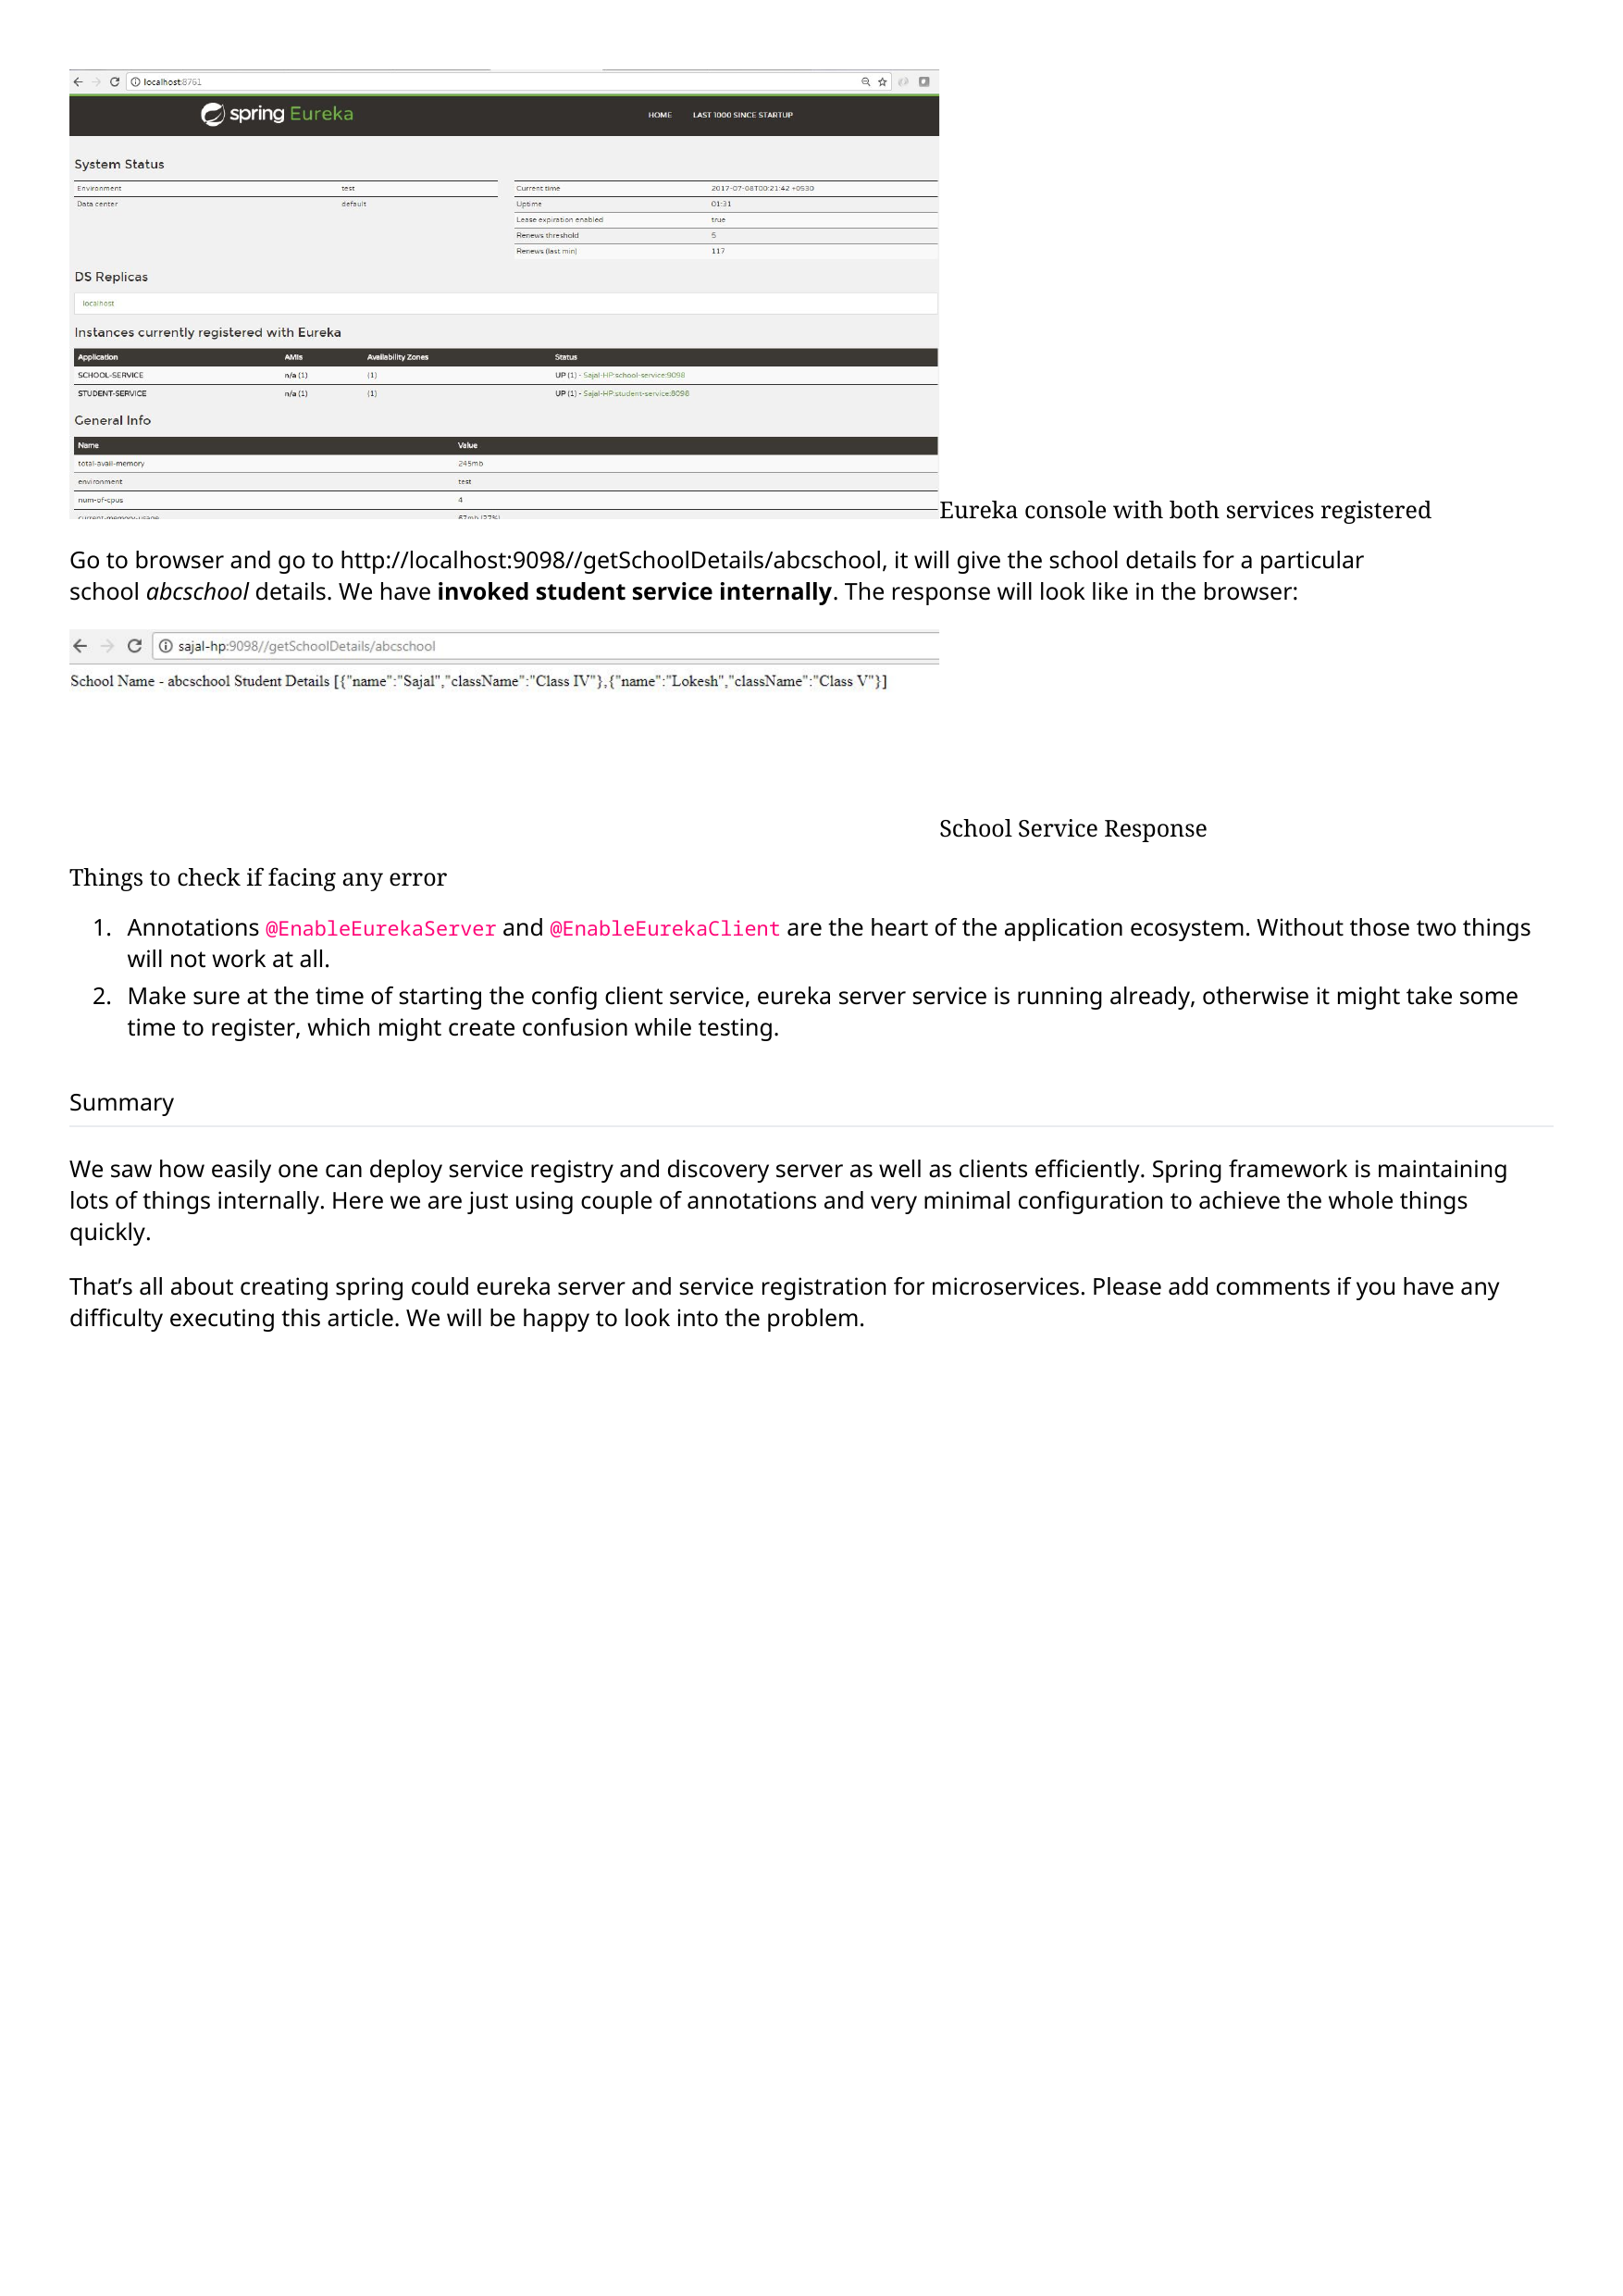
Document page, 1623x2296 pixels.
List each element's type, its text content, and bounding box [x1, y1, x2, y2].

text Go to browser and go to http://localhost:9098//getSchoolDetails/abcschool, it will give the school details for a particular school abcschool details. We have invoked student service internally. The response will look like in the browser: [69, 543, 1554, 606]
list Make sure at the time of starting the config client service, eureka server service is running already, otherwise it might take some time to register, which might create confusion while testing. [93, 980, 1554, 1043]
text We saw how easily one can deploy service registry and discovery server as well as clients efficiently. Spring framework is maintaining lots of things internally. Here we are just using couple of annotations and very minimal configuration to achieve the whole things quickly. [69, 1153, 1554, 1247]
subtitle Summary [69, 1086, 1554, 1125]
text That’s all about creating spring could eureka server and service registration for microservices. Please add comments if you have any difficulty executing this article. We will be happy to look into the problem. [69, 1271, 1554, 1334]
picture [69, 69, 940, 519]
text Things to check if facing any error [69, 862, 1554, 893]
list Annotations @EnableEurekaServer and @EnableEurekaClient are the heart of the application ecosystem. Without those two things will not work at all. [93, 911, 1554, 974]
picture [69, 629, 940, 838]
